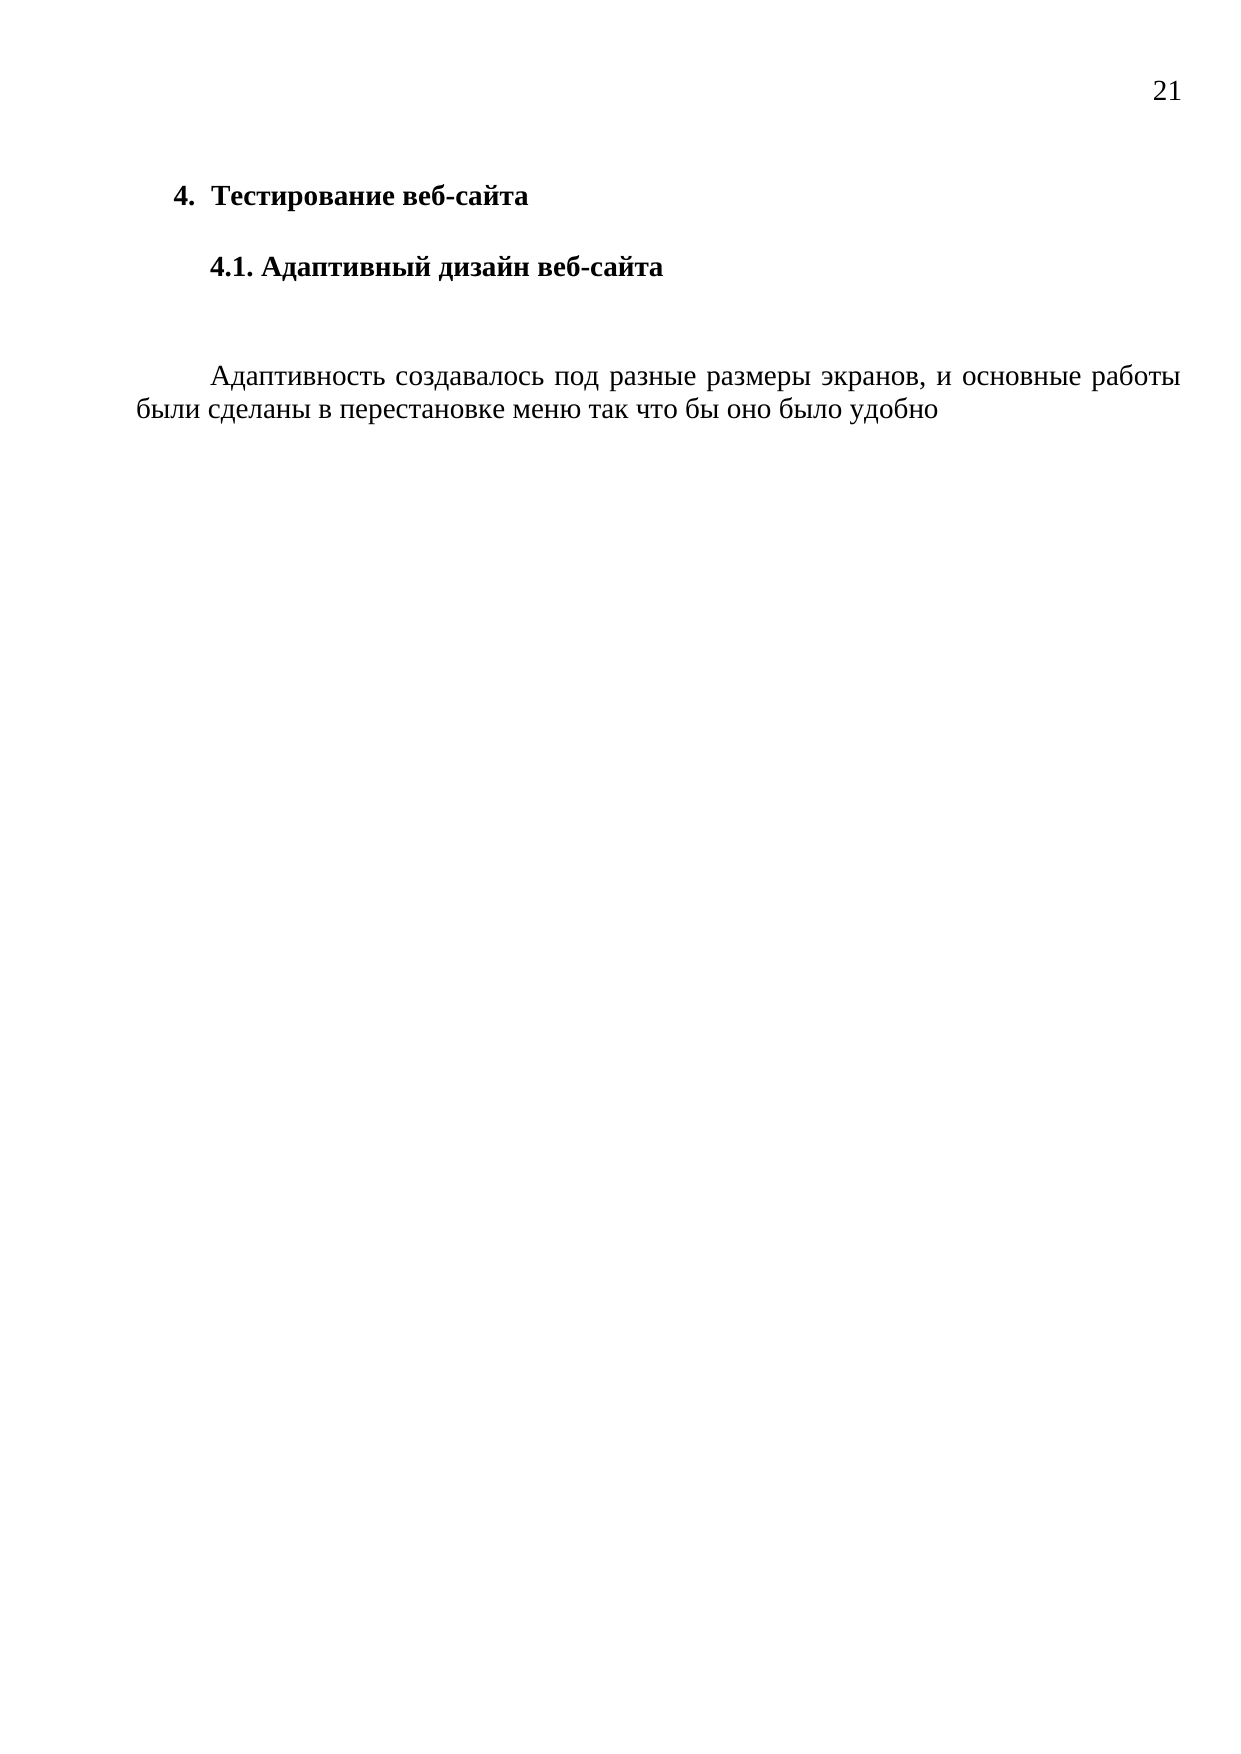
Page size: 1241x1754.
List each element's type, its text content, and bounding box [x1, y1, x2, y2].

subtitle Тестирование веб-сайта [173, 178, 1182, 212]
subtitle 4.1. Адаптивный дизайн веб-сайта [136, 249, 1182, 283]
text Адаптивность создавалось под разные размеры экранов, и основные работы были сделаны в перестановке меню так что бы оно было удобно [136, 358, 1182, 425]
